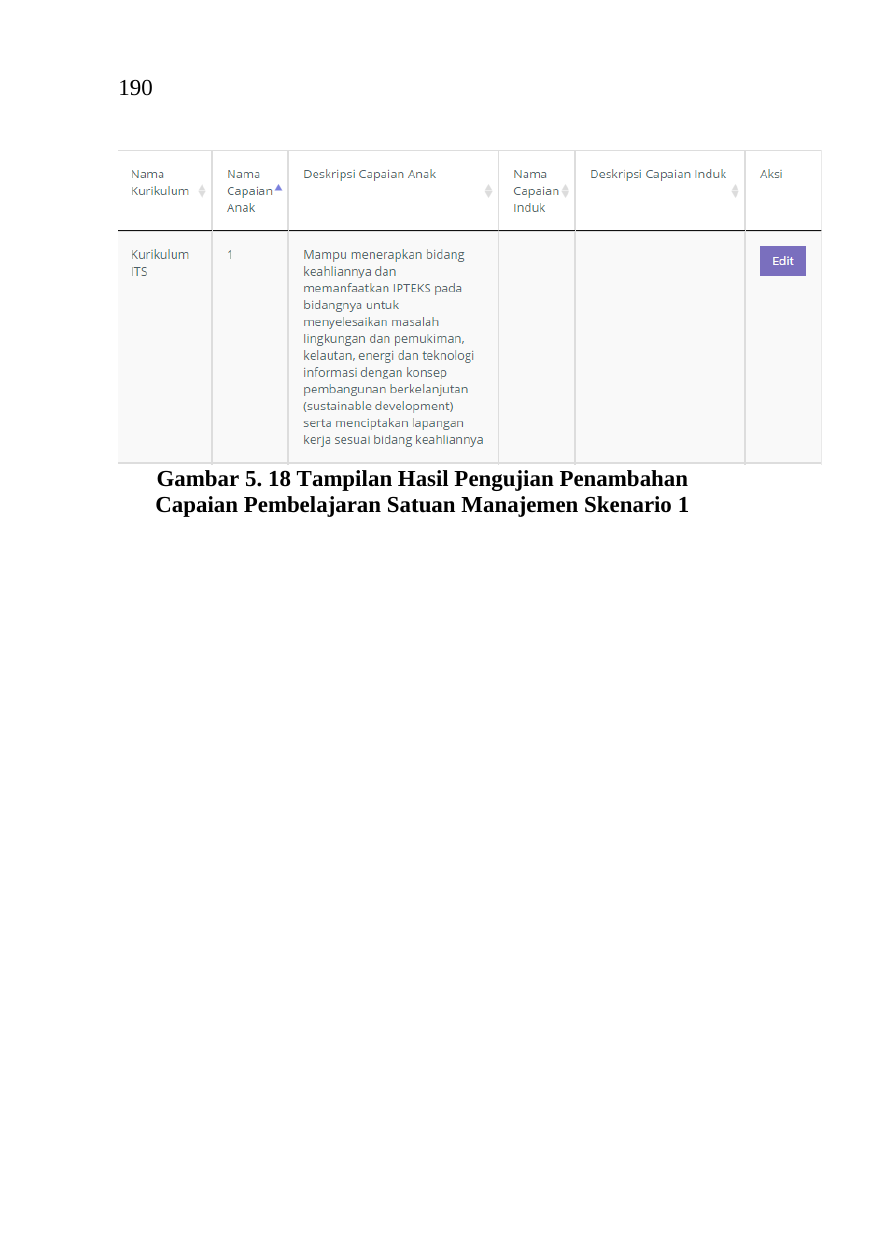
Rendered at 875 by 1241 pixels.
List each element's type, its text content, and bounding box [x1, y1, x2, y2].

picture [118, 147, 822, 465]
